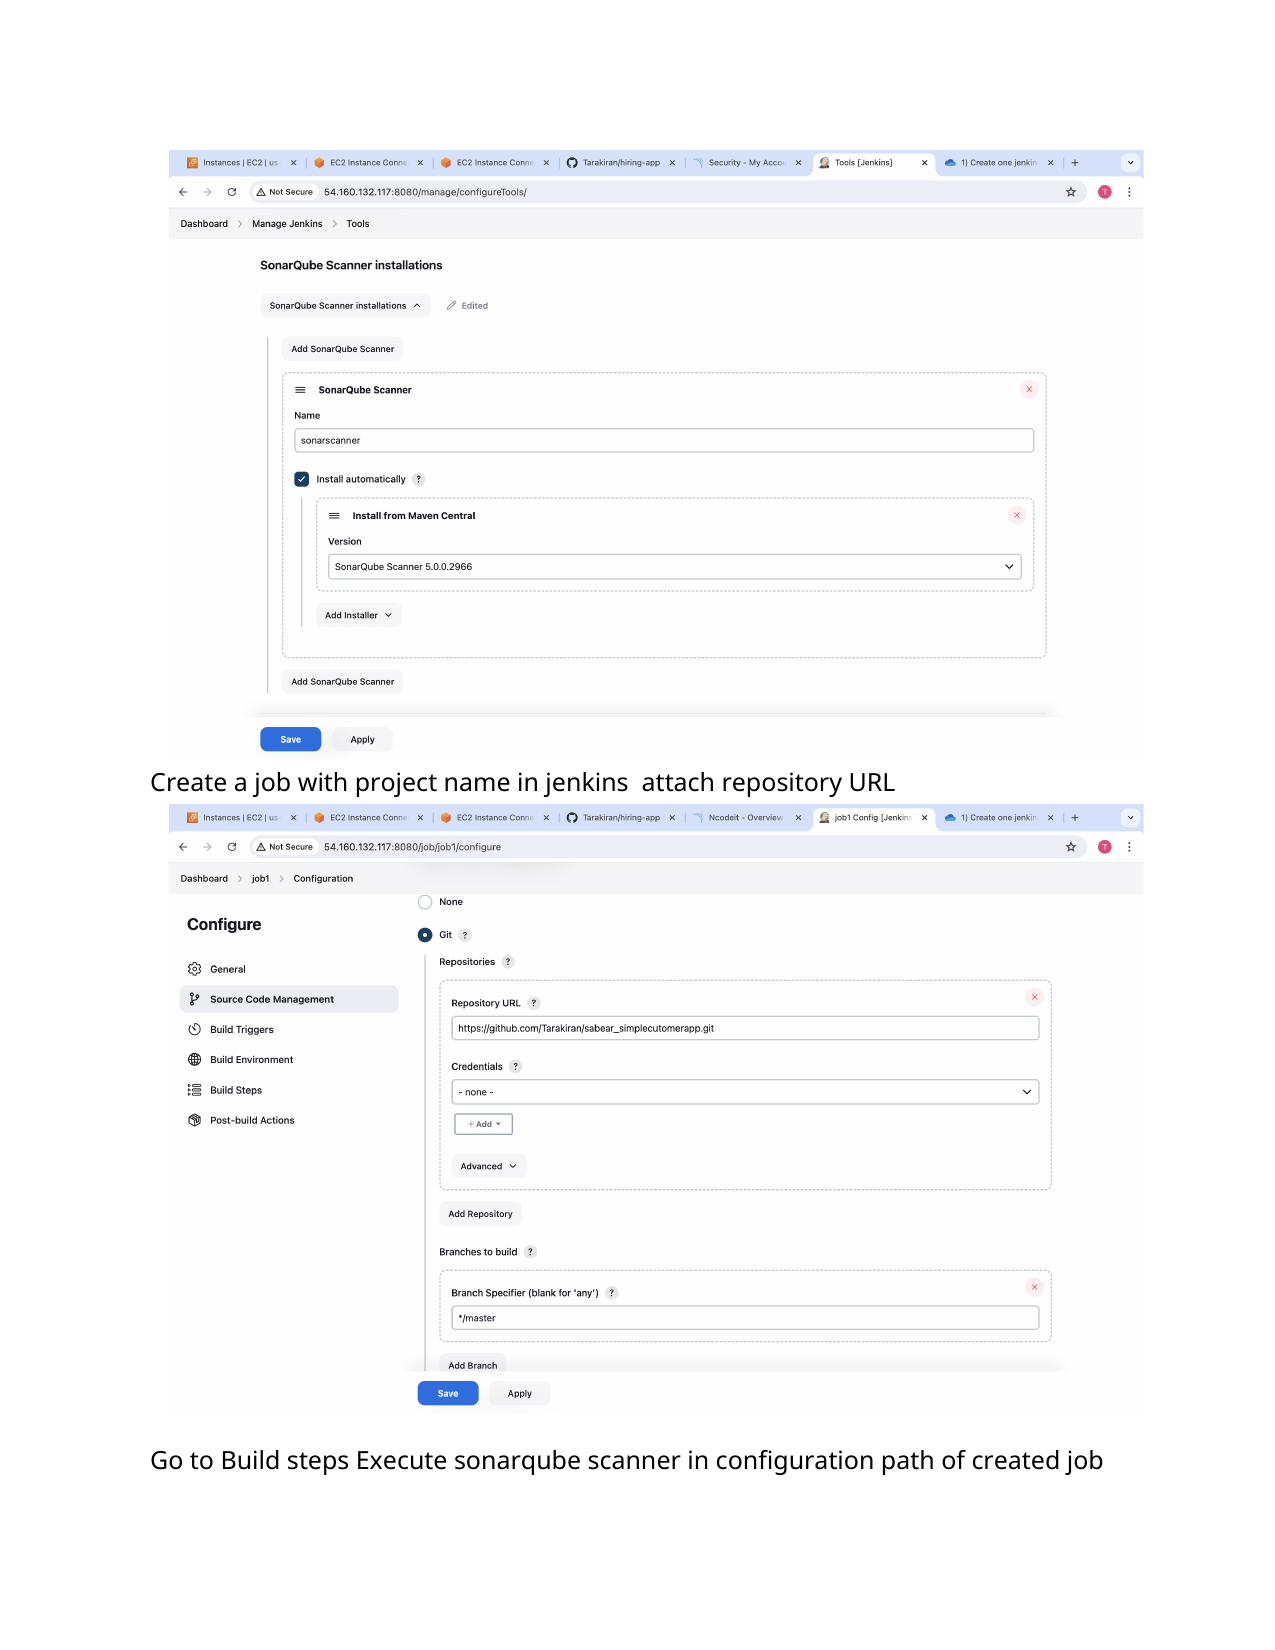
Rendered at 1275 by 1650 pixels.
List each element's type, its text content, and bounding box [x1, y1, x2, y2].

text Go to Build steps Execute sonarqube scanner in configuration path of created job [150, 1443, 1125, 1477]
text Create a job with project name in jenkins attach repository URL [150, 150, 1125, 1421]
